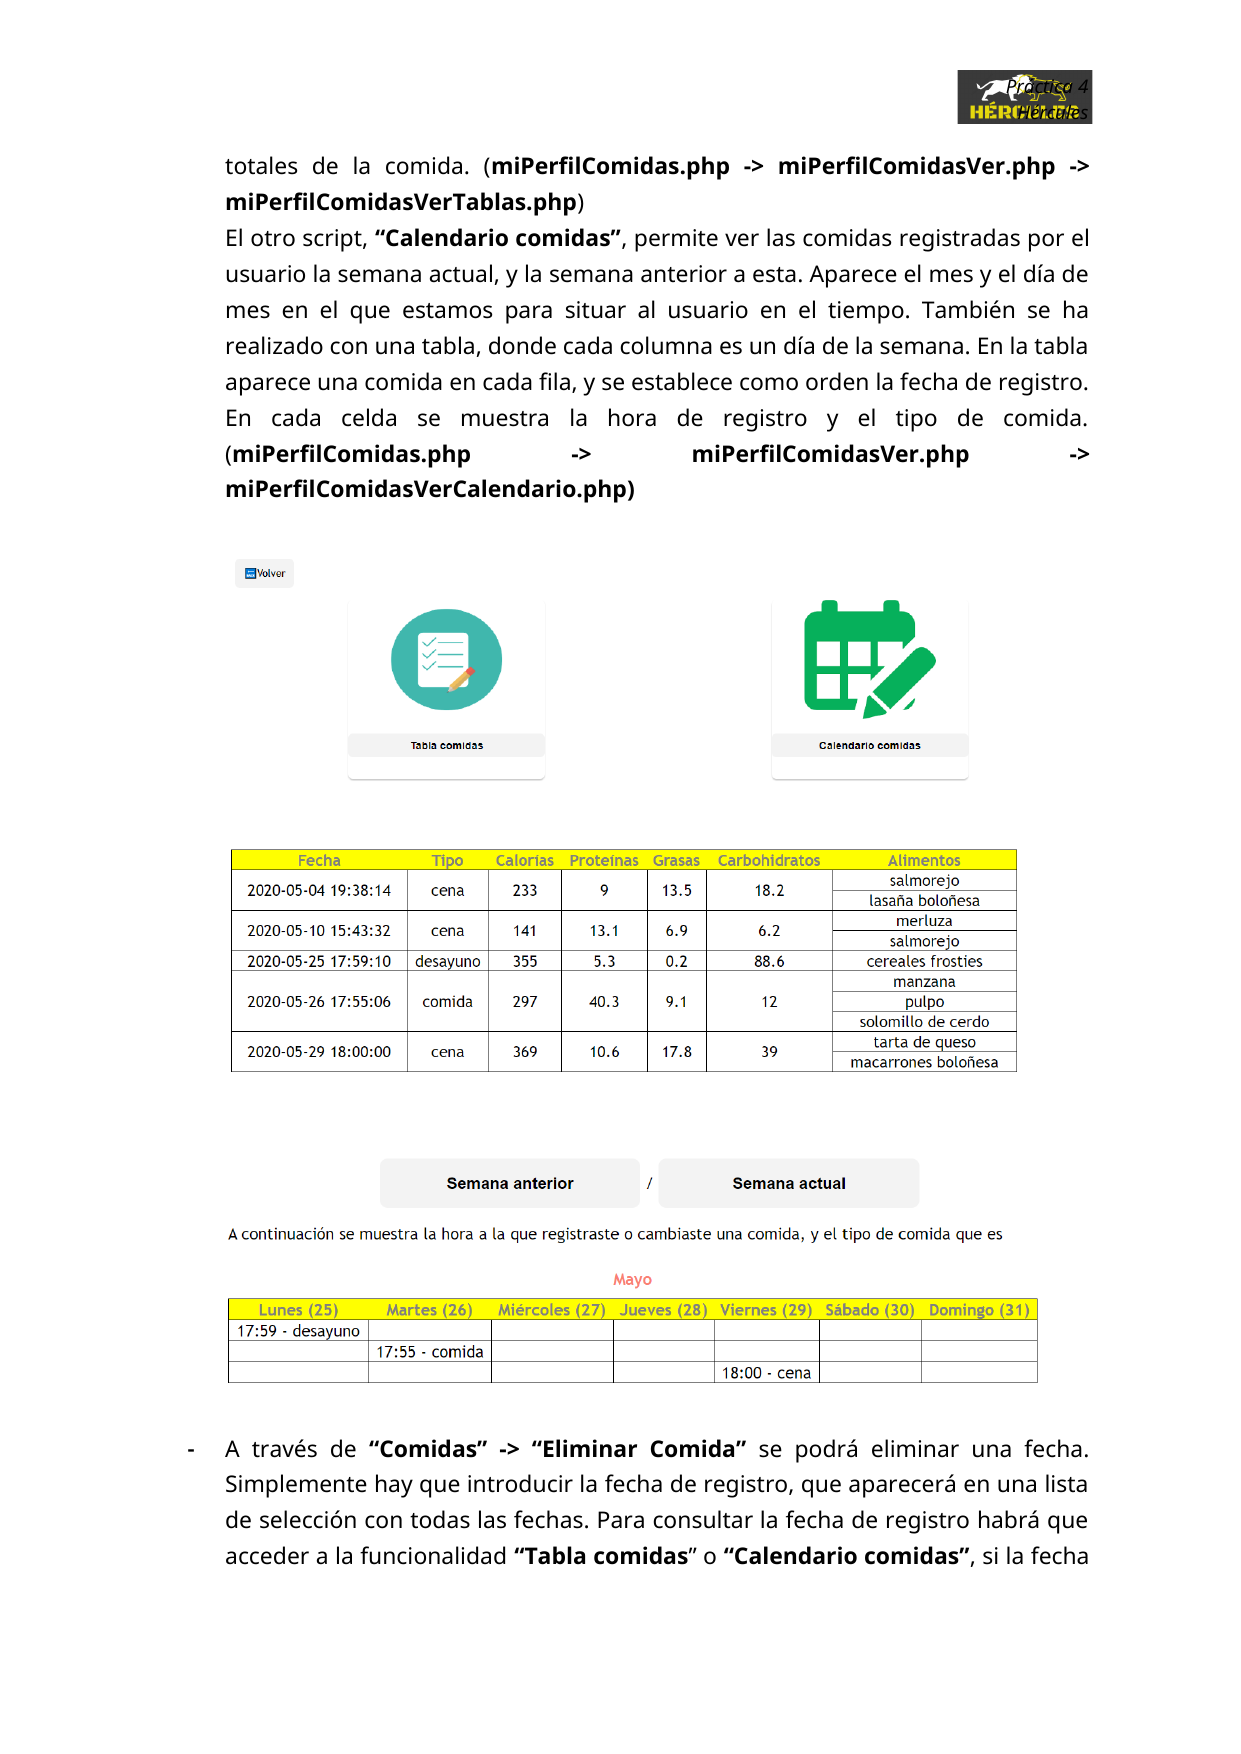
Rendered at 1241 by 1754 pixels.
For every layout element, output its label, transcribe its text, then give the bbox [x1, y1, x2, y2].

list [187, 1432, 1090, 1572]
picture [957, 70, 1093, 124]
list El otro script, “Calendario comidas”, permite ver las comidas registradas por el usuario la semana actual, y la semana anterior a esta. Aparece el mes y el día de mes en el que estamos para situar al usuario en el tiempo. También se ha realizado con una tabla, donde cada columna es un día de la semana. En la tabla aparece una comida en cada fila, y se establece como orden la fecha de registro. En cada celda se muestra la hora de registro y el tipo de comida. (miPerfilComidas.php -> miPerfilComidasVer.php -> miPerfilComidasVerCalendario.php) [225, 222, 1090, 505]
picture [225, 545, 1075, 804]
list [225, 150, 1090, 217]
picture [225, 842, 1024, 1079]
picture [225, 1154, 1040, 1393]
